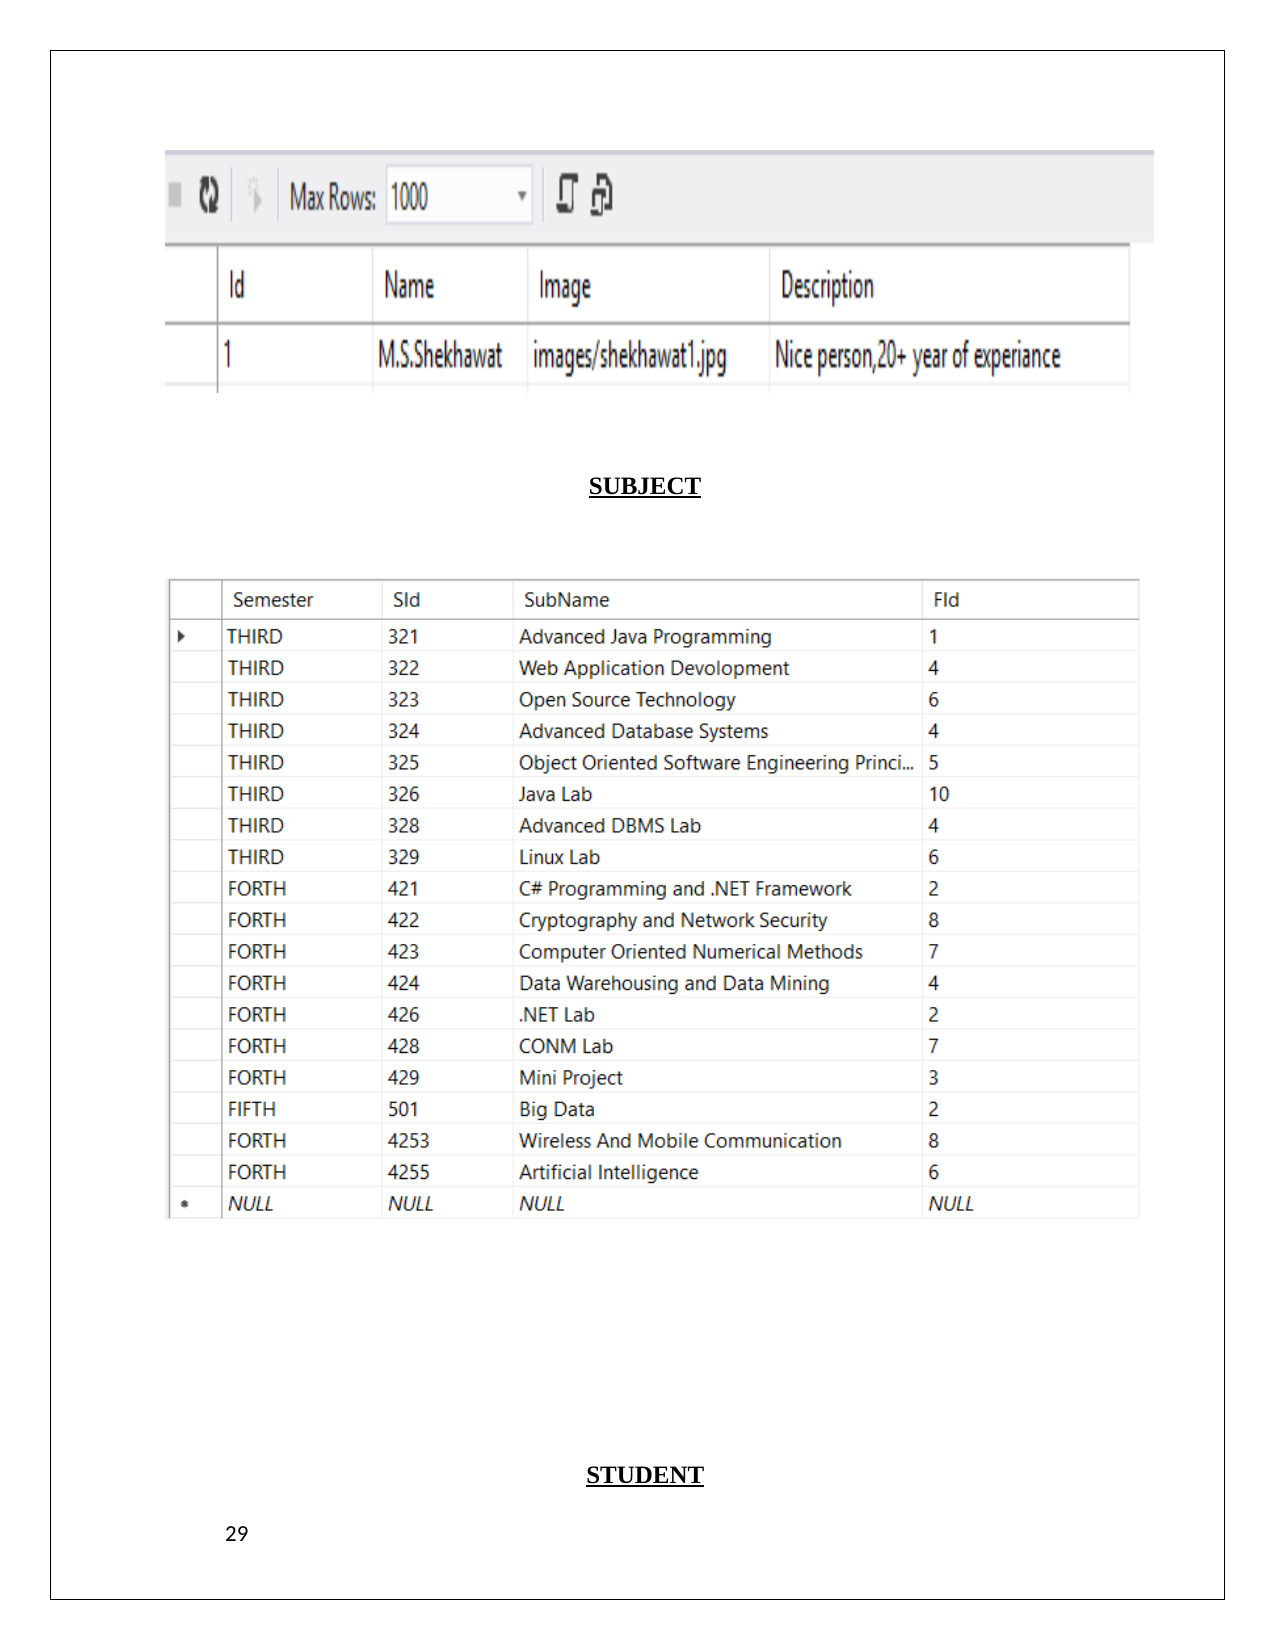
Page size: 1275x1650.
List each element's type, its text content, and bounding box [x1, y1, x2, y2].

picture [165, 150, 1155, 393]
text SUBJECT [165, 471, 1125, 500]
text STUDENT [165, 1460, 1125, 1489]
picture [165, 578, 1141, 1220]
